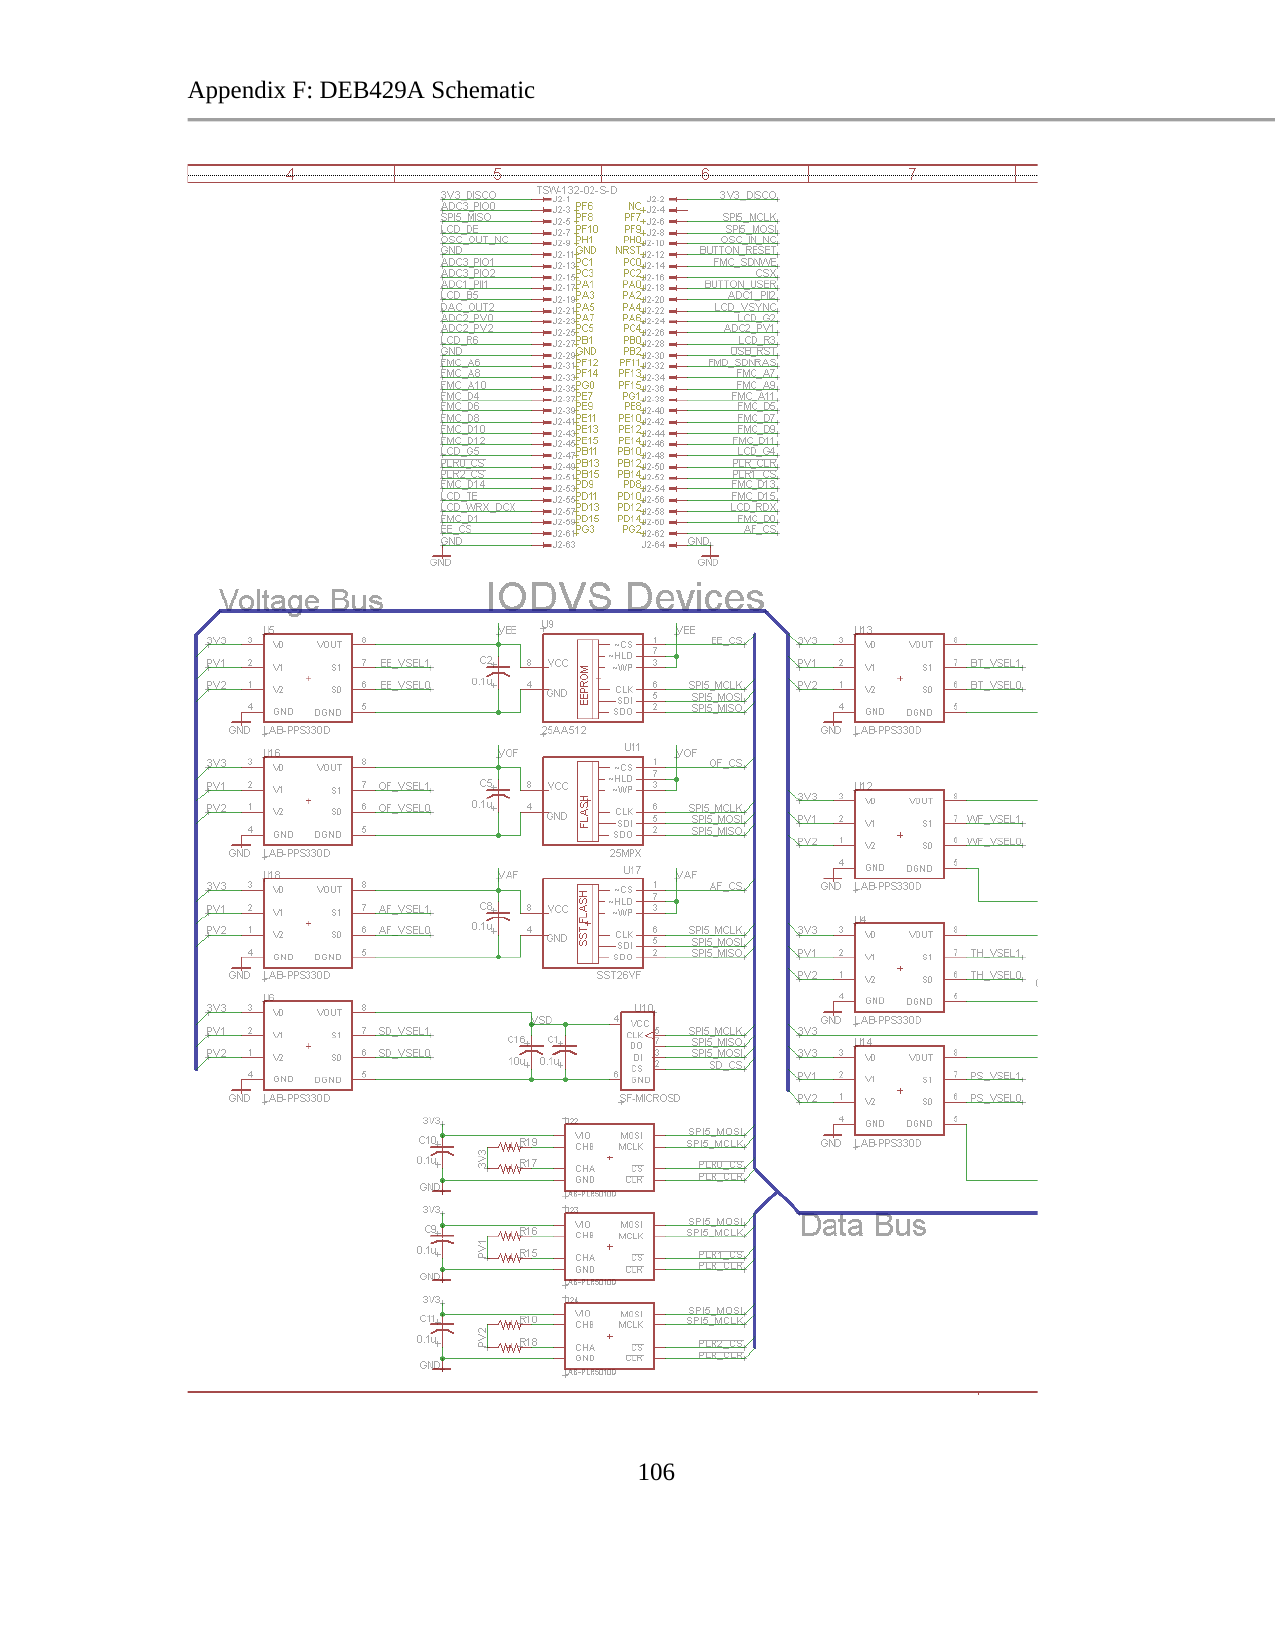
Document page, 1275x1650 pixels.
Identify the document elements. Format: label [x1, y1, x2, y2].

picture [187, 161, 1038, 1396]
